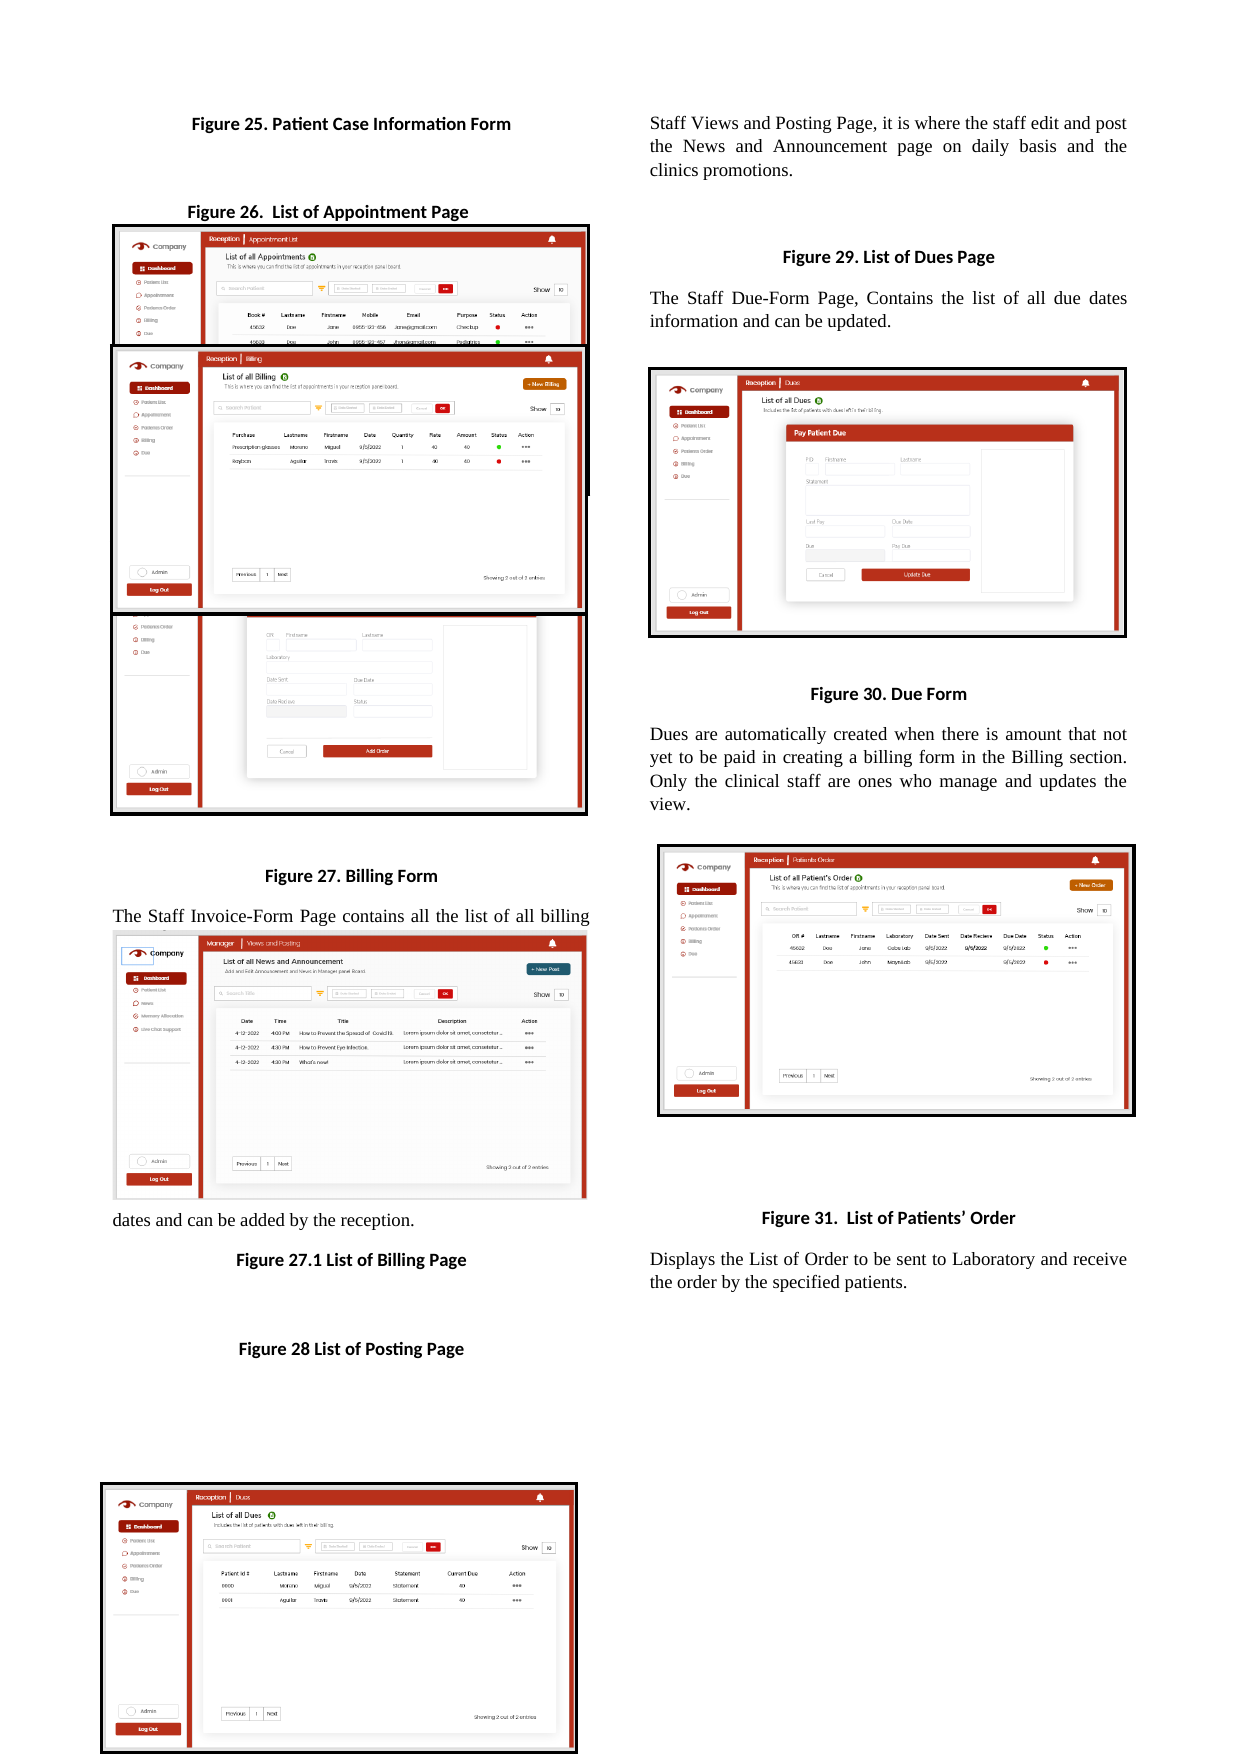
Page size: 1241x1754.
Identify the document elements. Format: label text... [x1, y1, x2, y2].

text The Staff Due-Form Page, Contains the list of all due dates information and can be updated. [649, 287, 1128, 332]
picture [112, 930, 587, 1199]
picture [660, 847, 1132, 1114]
text Staff Views and Posting Page, it is where the staff edit and post the News and Announcement page on daily basis and the clinics promotions. [649, 112, 1128, 180]
text Figure 25. Patient Case Information Form [112, 112, 591, 135]
text Figure 28 List of Posting Page [112, 1337, 591, 1360]
text Displays the List of Order to be sent to Laboratory and receive the order by the specified patients. [649, 1247, 1128, 1292]
picture [115, 227, 587, 344]
picture [651, 370, 1123, 635]
text Figure 26. List of Appointment Page [112, 200, 591, 223]
text Figure 31. List of Patients’ Order [649, 1206, 1128, 1229]
text Figure 27.1 List of Billing Page [112, 1249, 591, 1272]
text Dues are automatically created when there is amount that not yet to be paid in creating a billing form in the Billing section. Only the clinical staff are ones who manage and updates the view. [649, 723, 1128, 814]
text Figure 29. List of Dues Page [649, 245, 1128, 268]
picture [113, 616, 585, 812]
picture [103, 1485, 575, 1751]
picture [113, 347, 585, 612]
